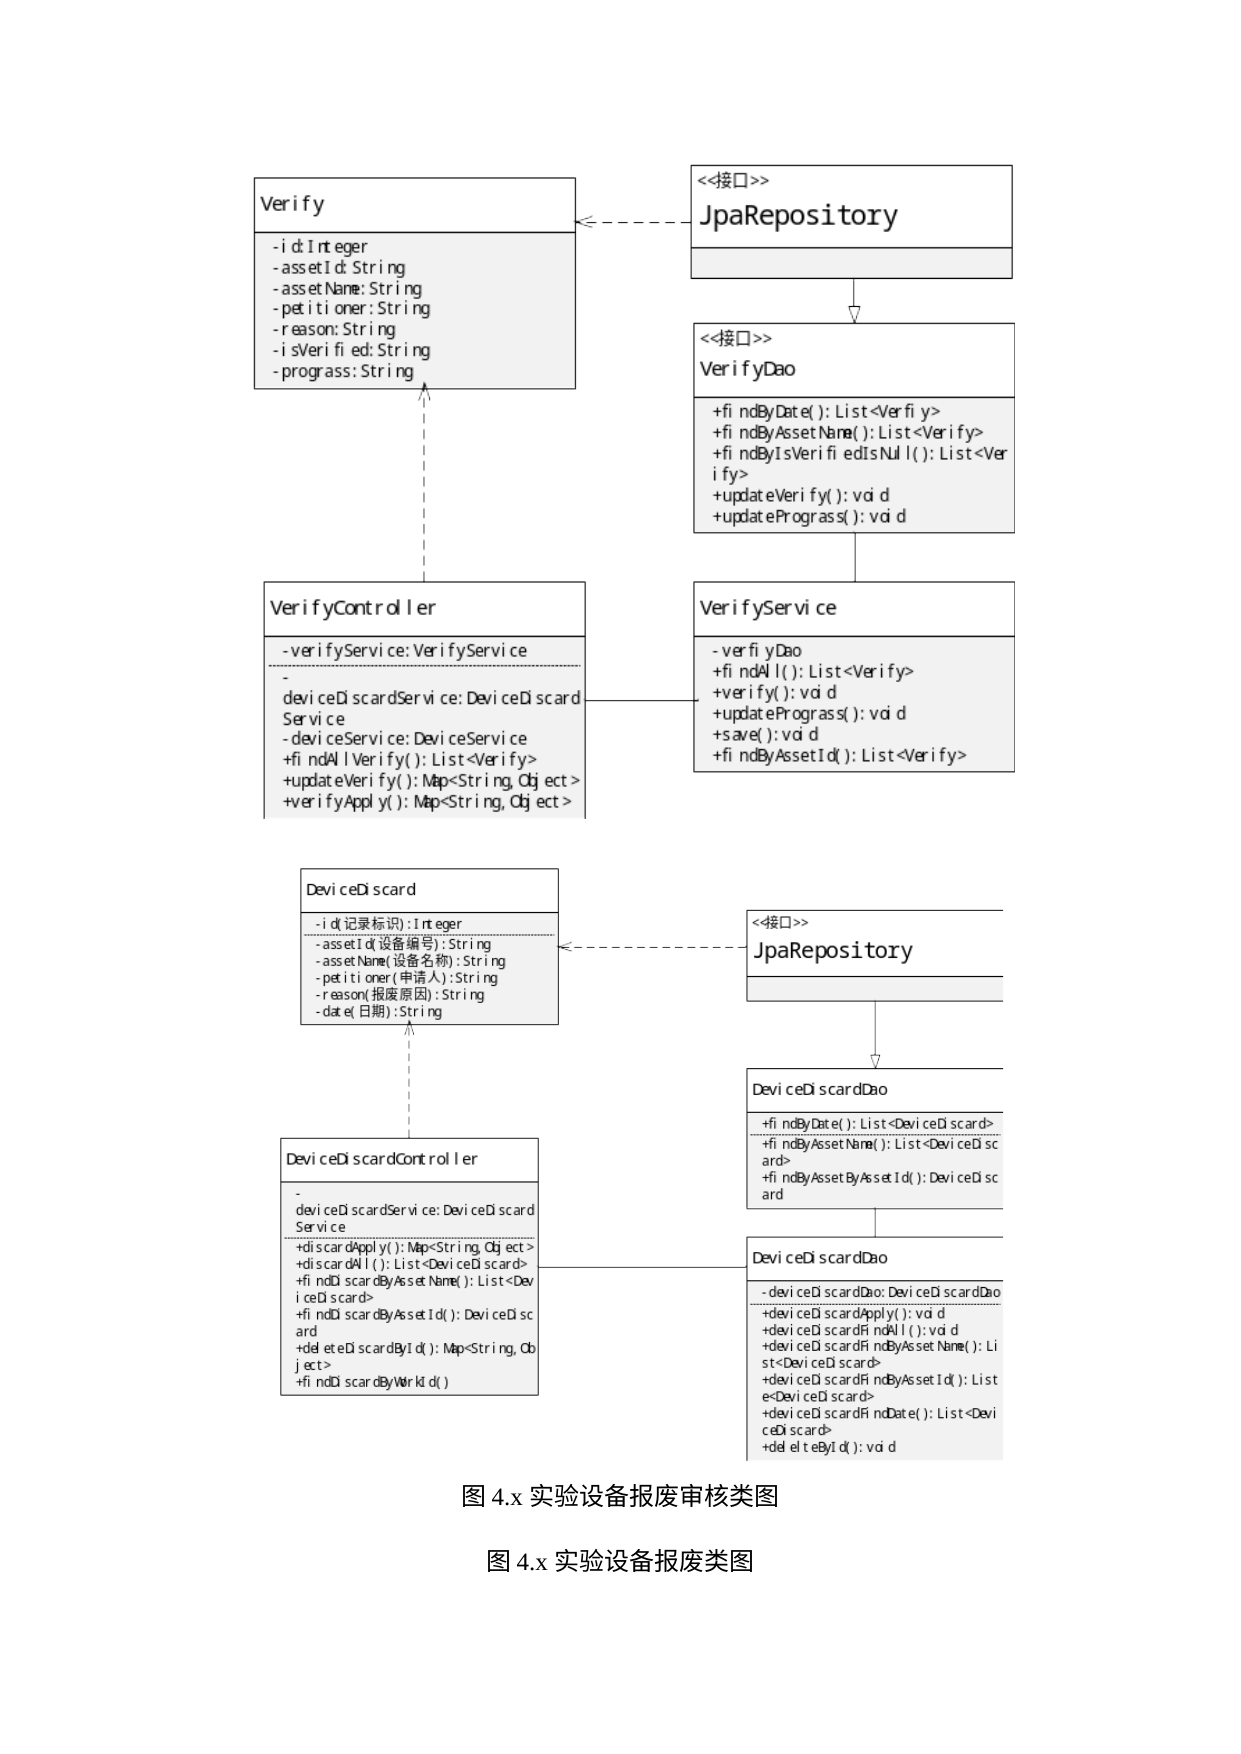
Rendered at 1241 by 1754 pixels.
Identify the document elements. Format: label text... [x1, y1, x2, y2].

text 图4.x 实验设备报废审核类图 [187, 162, 1053, 1527]
text 图4.x 实验设备报废类图 [187, 1527, 1053, 1592]
